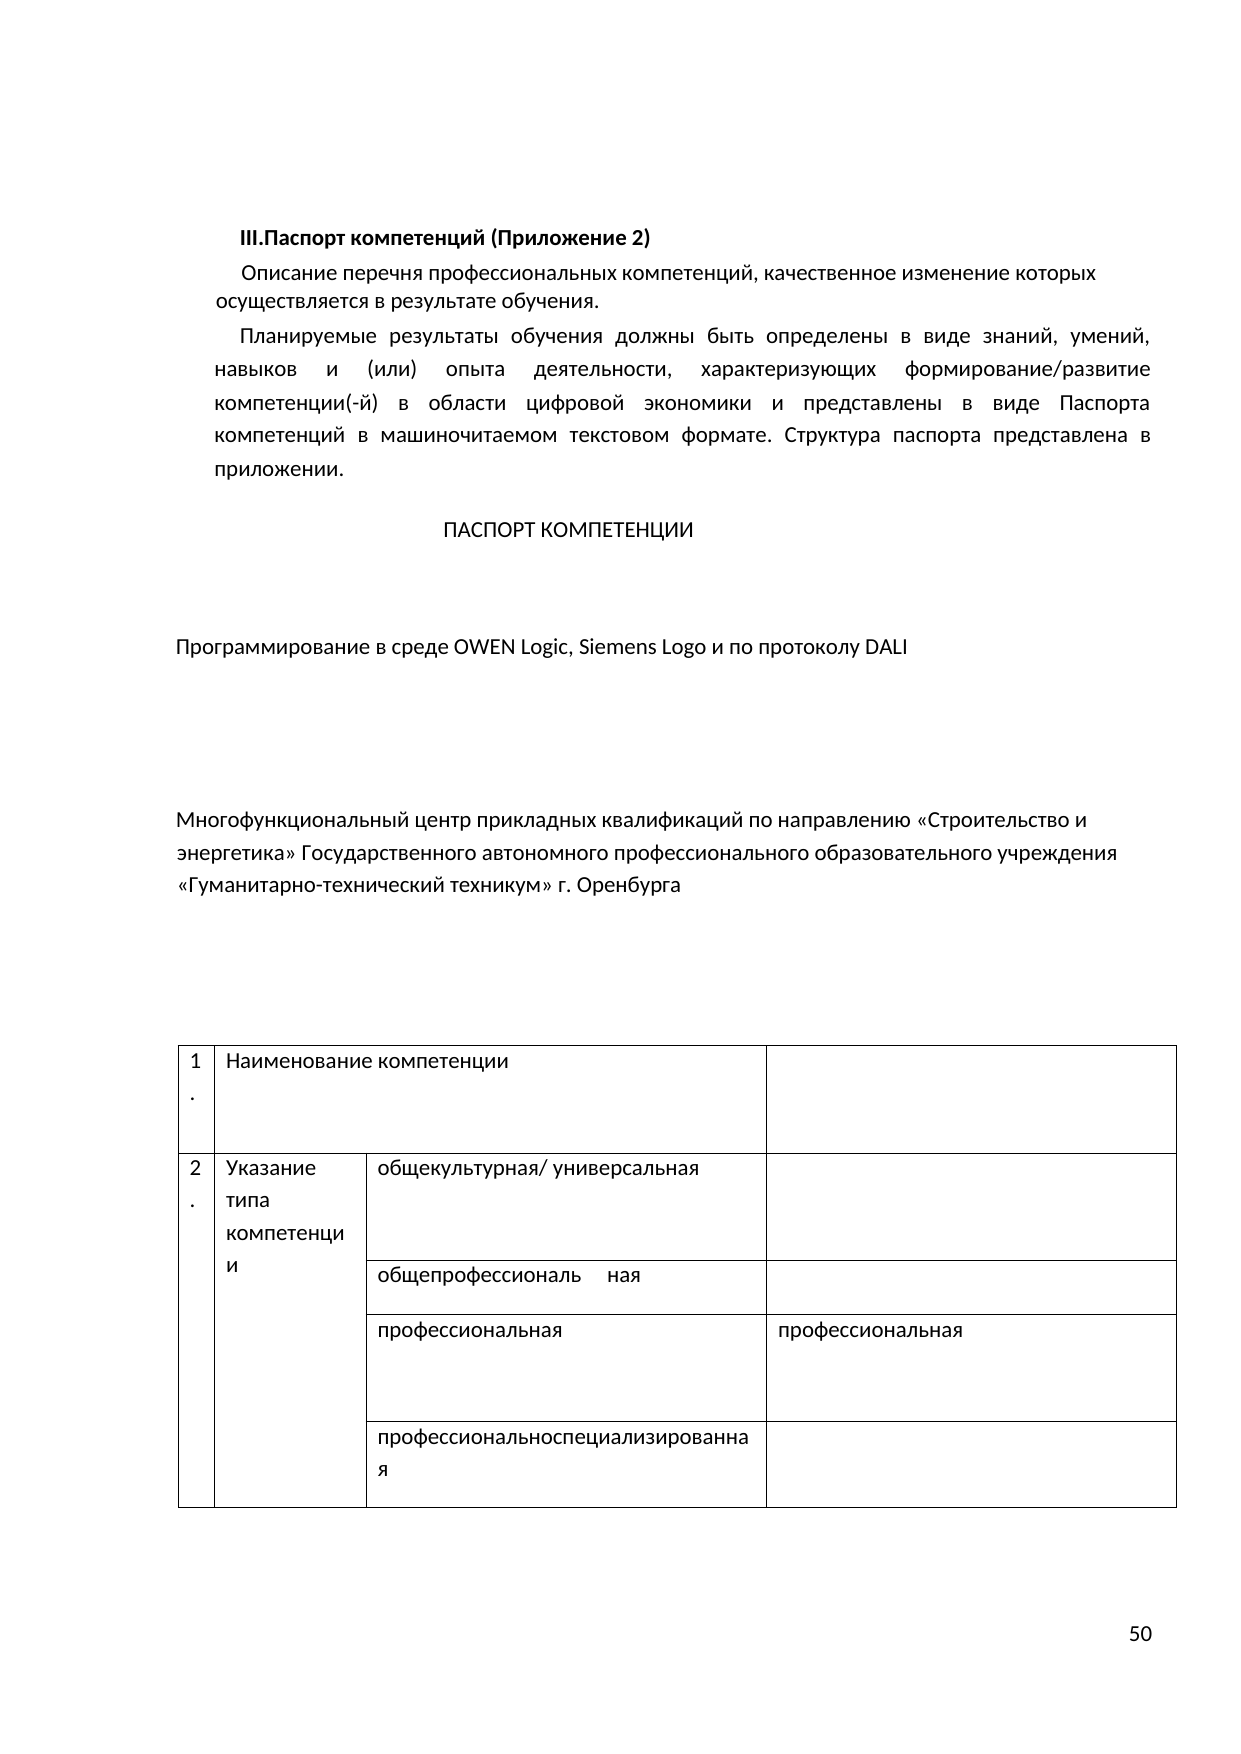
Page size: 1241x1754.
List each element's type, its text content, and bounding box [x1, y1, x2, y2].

table_cell профессиональноспециализированная [367, 1422, 766, 1507]
text Программирование в среде OWEN Logic, Siemens Logo и по протоколу DALI [176, 632, 1152, 660]
table_cell [767, 1261, 1176, 1314]
table_cell профессиональная [767, 1315, 1176, 1421]
table_header 1. [179, 1046, 214, 1152]
text III.Паспорт компетенций (Приложение 2) [214, 223, 1153, 251]
text Планируемые результаты обучения должны быть определены в виде знаний, умений, навыков и (или) опыта деятельности, характеризующих формирование/развитие компетенции(-й) в области цифровой экономики и представлены в виде Паспорта компетенций в машиночитаемом текстовом формате. Структура паспорта представлена в приложении. [214, 322, 1152, 482]
text ПАСПОРТ КОМПЕТЕНЦИИ [176, 515, 1152, 543]
table_cell общекультурная/ универсальная [367, 1154, 766, 1259]
table_cell [767, 1154, 1176, 1259]
table_cell Указание типа компетенции [215, 1154, 366, 1507]
table_cell 2. [179, 1154, 214, 1507]
table_header Наименование компетенции [215, 1046, 766, 1152]
text Многофункциональный центр прикладных квалификаций по направлению «Строительство и энергетика» Государственного автономного профессионального образовательного учреждения «Гуманитарно-технический техникум» г. Оренбурга [176, 805, 1152, 899]
text Описание перечня профессиональных компетенций, качественное изменение которых осуществляется в результате обучения. [216, 258, 1152, 314]
table_cell профессиональная [367, 1315, 766, 1421]
table_cell общепрофессиональ ная [367, 1261, 766, 1314]
table_header [767, 1046, 1176, 1152]
table_cell [767, 1422, 1176, 1507]
